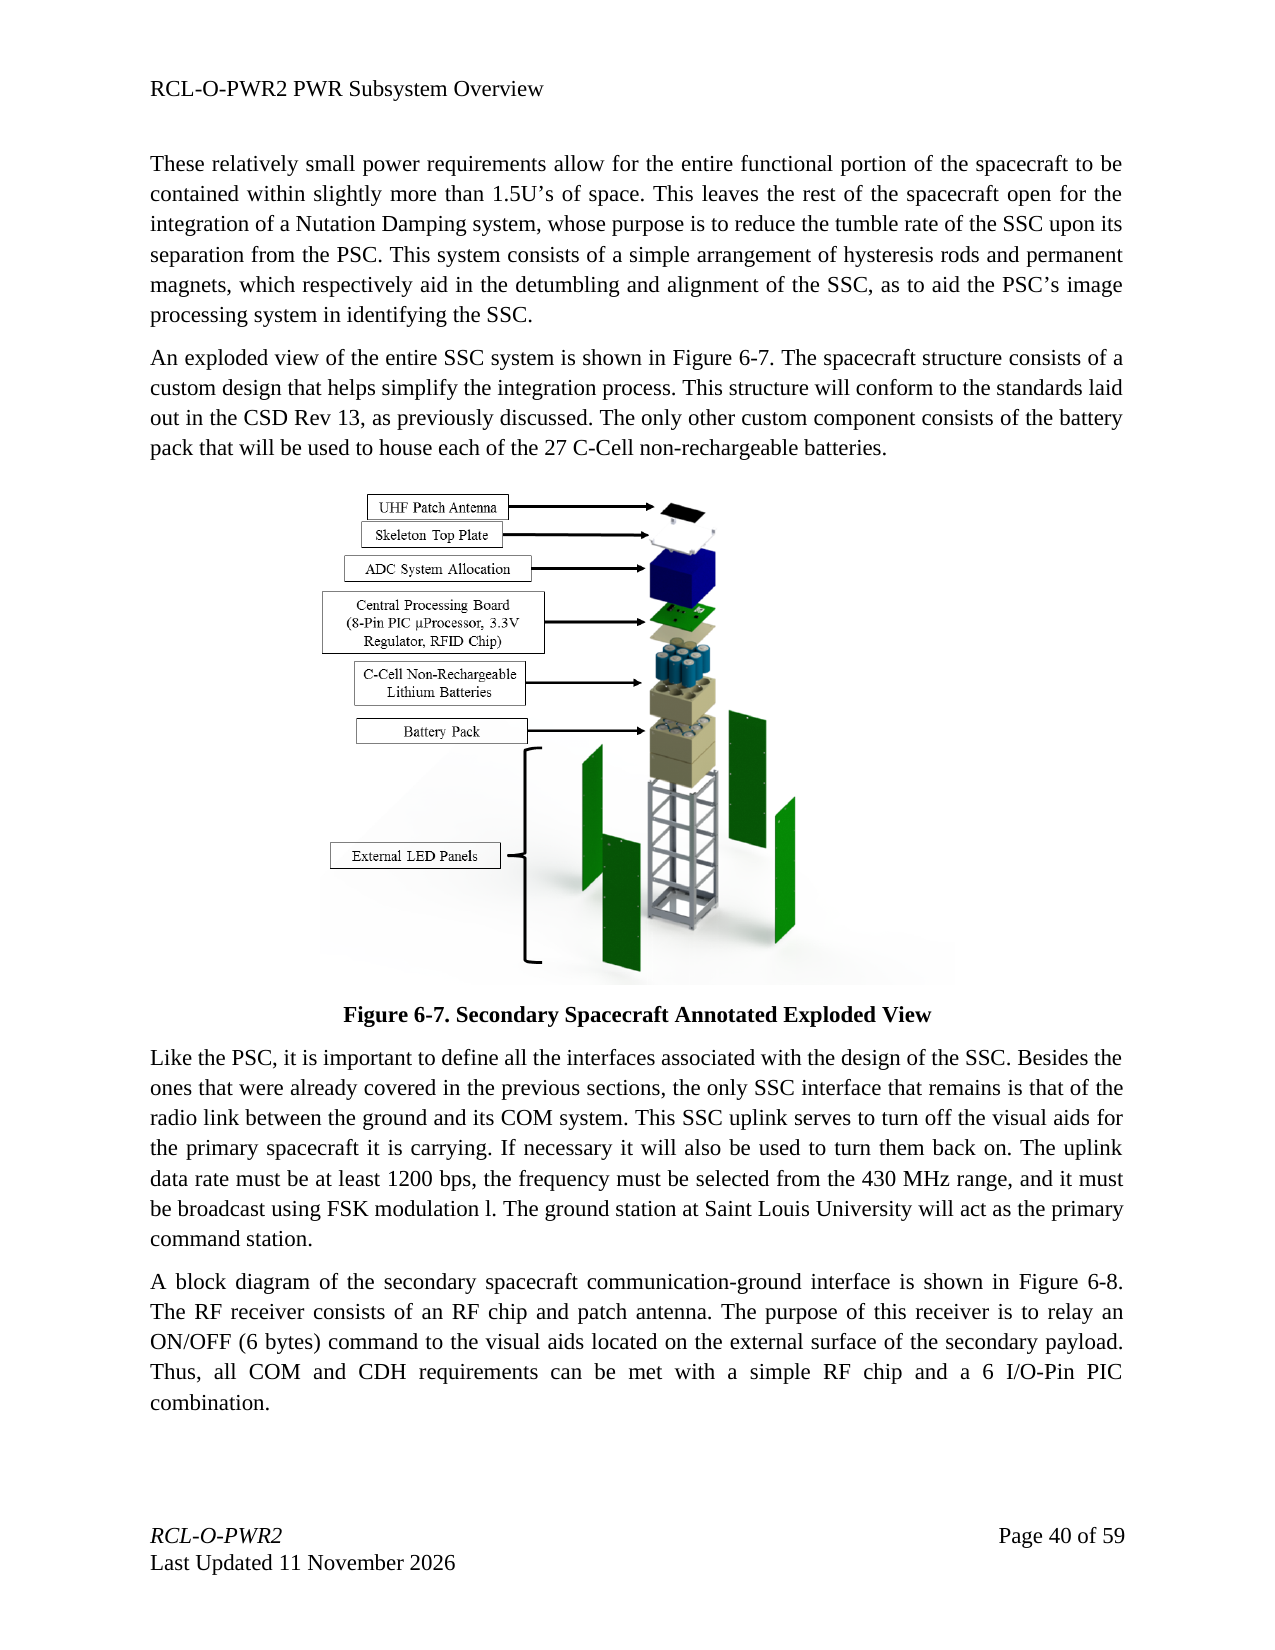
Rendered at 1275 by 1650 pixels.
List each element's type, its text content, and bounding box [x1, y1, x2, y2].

picture [299, 477, 976, 985]
text Like the PSC, it is important to define all the interfaces associated with the design of the SSC. Besides the ones that were already covered in the previous sections, the only SSC interface that remains is that of the radio link between the ground and its COM system. This SSC uplink serves to turn off the visual aids for the primary spacecraft it is carrying. If necessary it will also be used to turn them back on. The uplink data rate must be at least 1200 bps, the frequency must be selected from the 430 MHz range, and it must be broadcast using FSK modulation l. The ground station at Saint Louis University will act as the primary command station. [150, 1044, 1125, 1251]
text These relatively small power requirements allow for the entire functional portion of the spacecraft to be contained within slightly more than 1.5U’s of space. This leaves the rest of the spacecraft open for the integration of a Nutation Damping system, whose purpose is to reduce the tumble rate of the SSC upon its separation from the PSC. This system consists of a simple arrangement of hysteresis rods and permanent magnets, which respectively aid in the detumbling and alignment of the SSC, as to aid the PSC’s image processing system in identifying the SSC. [150, 150, 1125, 327]
text Figure 6-7. Secondary Spacecraft Annotated Exploded View [150, 1001, 1125, 1027]
text An exploded view of the entire SSC system is shown in Figure 6-7. The spacecraft structure consists of a custom design that helps simplify the integration process. This structure will conform to the standards laid out in the CSD Rev 13, as previously discussed. The only other custom component consists of the battery pack that will be used to house each of the 27 C-Cell non-rechargeable batteries. [150, 344, 1125, 461]
text A block diagram of the secondary spacecraft communication-ground interface is shown in Figure 6-8. The RF receiver consists of an RF chip and patch antenna. The purpose of this receiver is to relay an ON/OFF (6 bytes) command to the visual aids located on the external surface of the secondary payload. Thus, all COM and CDH requirements can be met with a simple RF chip and a 6 I/O-Pin PIC combination. [150, 1268, 1125, 1415]
